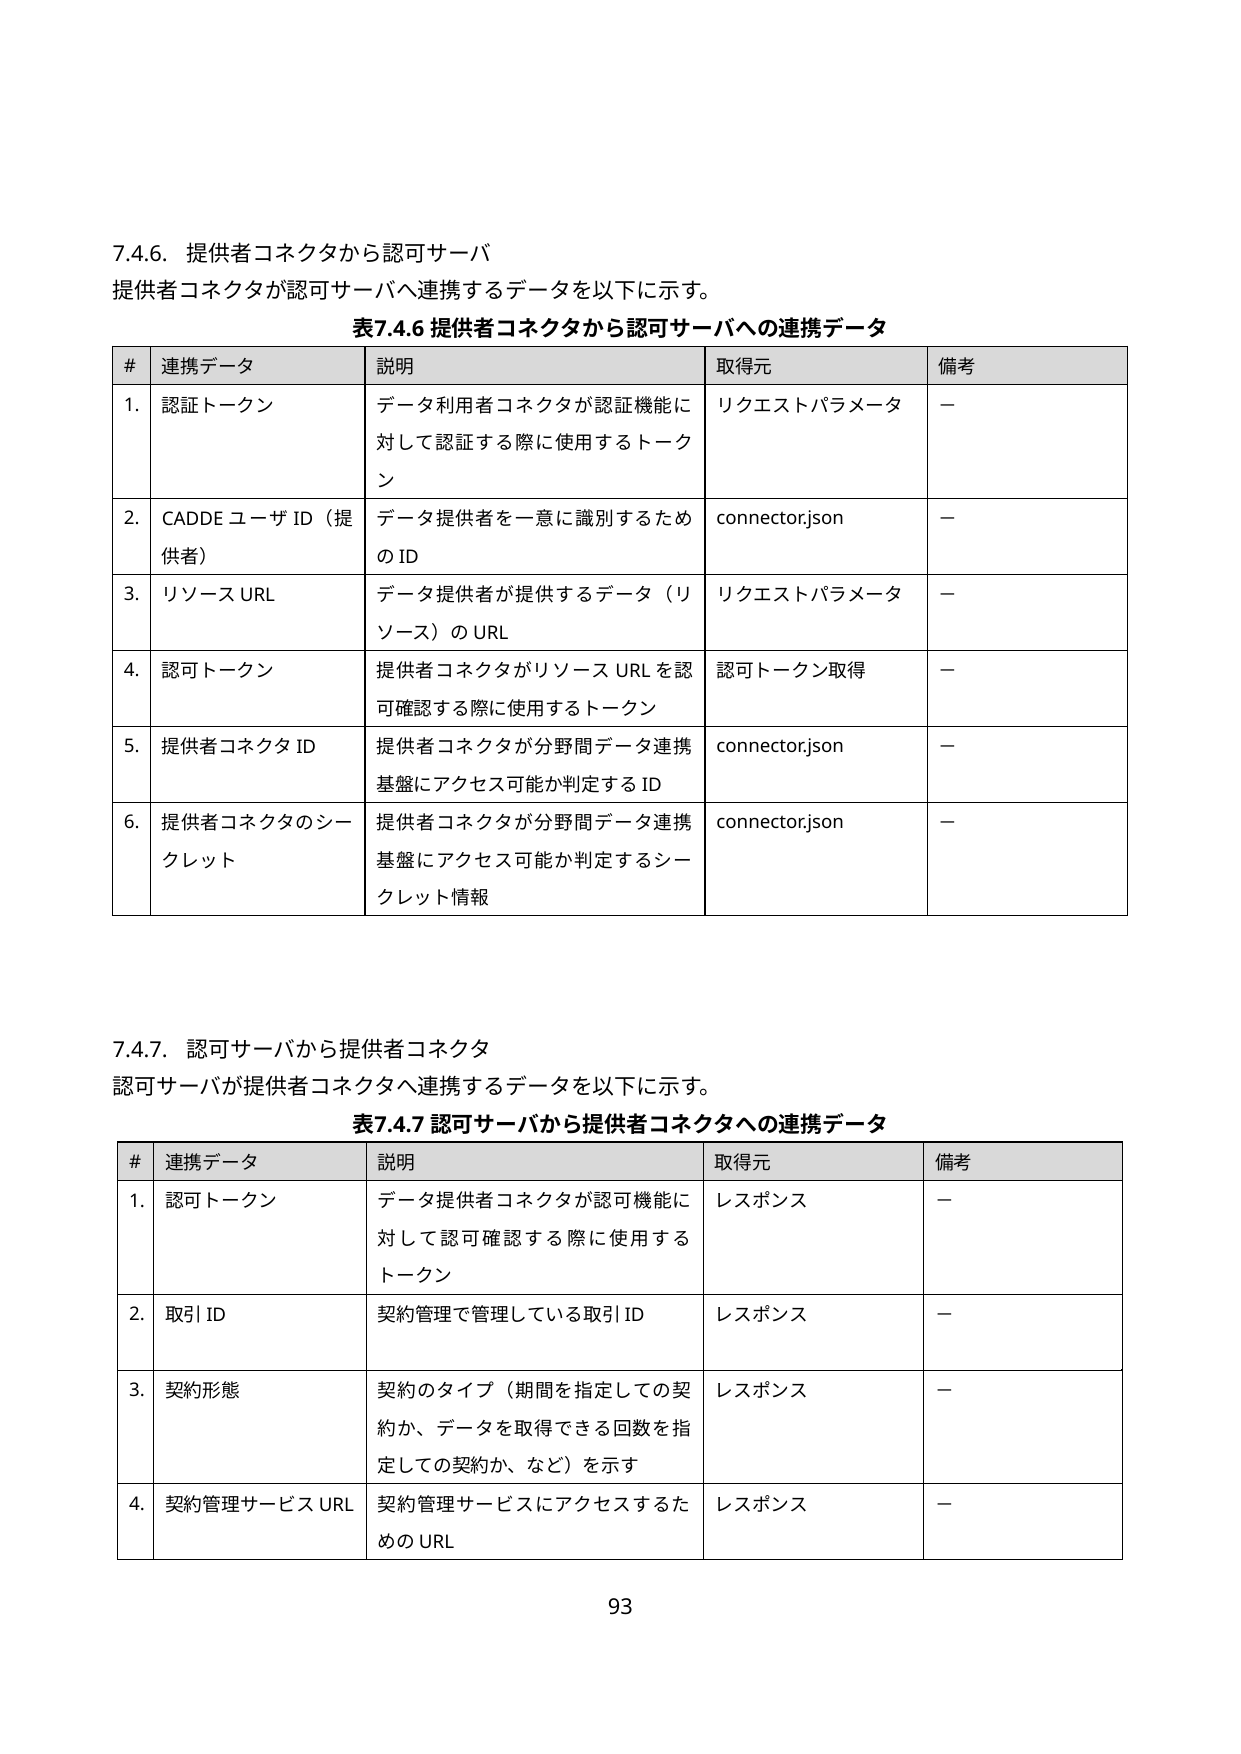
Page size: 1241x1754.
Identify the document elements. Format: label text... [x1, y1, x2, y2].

table_header 連携データ [151, 347, 364, 384]
table_cell － [924, 1371, 1122, 1483]
table_cell 提供者コネクタがリソースURLを認可確認する際に使用するトークン [366, 651, 704, 726]
table_cell － [928, 651, 1127, 726]
table_cell データ利用者コネクタが認証機能に対して認証する際に使用するトークン [366, 385, 704, 498]
table_cell － [928, 575, 1127, 650]
table_cell 認証トークン [151, 385, 364, 498]
table_cell － [928, 803, 1127, 915]
table_cell － [928, 499, 1127, 574]
table_header 説明 [367, 1143, 703, 1180]
table_cell connector.json [706, 803, 927, 915]
table_cell レスポンス [704, 1484, 923, 1559]
table_cell レスポンス [704, 1181, 923, 1293]
table_header 取得元 [704, 1143, 923, 1180]
table_cell [113, 727, 150, 802]
table_cell データ提供者が提供するデータ（リソース）のURL [366, 575, 704, 650]
table_header 取得元 [706, 347, 927, 384]
table_cell [113, 499, 150, 574]
text 提供者コネクタが認可サーバへ連携するデータを以下に示す。 [112, 271, 1128, 308]
table_cell 認可トークン取得 [706, 651, 927, 726]
table_cell [113, 575, 150, 650]
table_cell [118, 1295, 153, 1369]
table_cell [118, 1484, 153, 1559]
table_cell [118, 1181, 153, 1293]
table_cell データ提供者コネクタが認可機能に対して認可確認する際に使用するトークン [367, 1181, 703, 1293]
table_cell 契約のタイプ（期間を指定しての契約か、データを取得できる回数を指定しての契約か、など）を示す [367, 1371, 703, 1483]
text 認可サーバが提供者コネクタへ連携するデータを以下に示す。 [112, 1066, 1128, 1104]
table_cell リソースURL [151, 575, 364, 650]
table_header 連携データ [154, 1143, 366, 1180]
table_cell － [924, 1484, 1122, 1559]
table_cell CADDEユーザID（提供者） [151, 499, 364, 574]
table_cell connector.json [706, 727, 927, 802]
subtitle 認可サーバから提供者コネクタ [112, 1029, 1128, 1066]
table_cell 提供者コネクタのシークレット [151, 803, 364, 915]
table_cell データ提供者を一意に識別するためのID [366, 499, 704, 574]
table_cell レスポンス [704, 1371, 923, 1483]
text 表7.4.7 認可サーバから提供者コネクタへの連携データ [112, 1104, 1128, 1141]
table_cell connector.json [706, 499, 927, 574]
table_cell [113, 385, 150, 498]
table_header # [113, 347, 150, 384]
table_cell 認可トークン [154, 1181, 366, 1293]
table_cell 提供者コネクタが分野間データ連携基盤にアクセス可能か判定するシークレット情報 [366, 803, 704, 915]
table_cell [118, 1371, 153, 1483]
table_cell 契約管理で管理している取引ID [367, 1295, 703, 1369]
subtitle 提供者コネクタから認可サーバ [112, 233, 1128, 271]
table_cell レスポンス [704, 1295, 923, 1369]
table_cell 契約形態 [154, 1371, 366, 1483]
table_cell － [924, 1181, 1122, 1293]
table_cell 認可トークン [151, 651, 364, 726]
table_header # [118, 1143, 153, 1180]
table_header 説明 [366, 347, 704, 384]
table_cell 契約管理サービスURL [154, 1484, 366, 1559]
table_cell [113, 803, 150, 915]
table_cell [113, 651, 150, 726]
table_cell 契約管理サービスにアクセスするためのURL [367, 1484, 703, 1559]
table_cell 提供者コネクタID [151, 727, 364, 802]
table_cell リクエストパラメータ [706, 575, 927, 650]
table_cell － [928, 727, 1127, 802]
table_cell リクエストパラメータ [706, 385, 927, 498]
table_cell － [928, 385, 1127, 498]
text 表7.4.6 提供者コネクタから認可サーバへの連携データ [112, 308, 1128, 346]
table_cell － [924, 1295, 1122, 1369]
table_header 備考 [928, 347, 1127, 384]
table_header 備考 [924, 1143, 1122, 1180]
table_cell 提供者コネクタが分野間データ連携基盤にアクセス可能か判定するID [366, 727, 704, 802]
table_cell 取引ID [154, 1295, 366, 1369]
